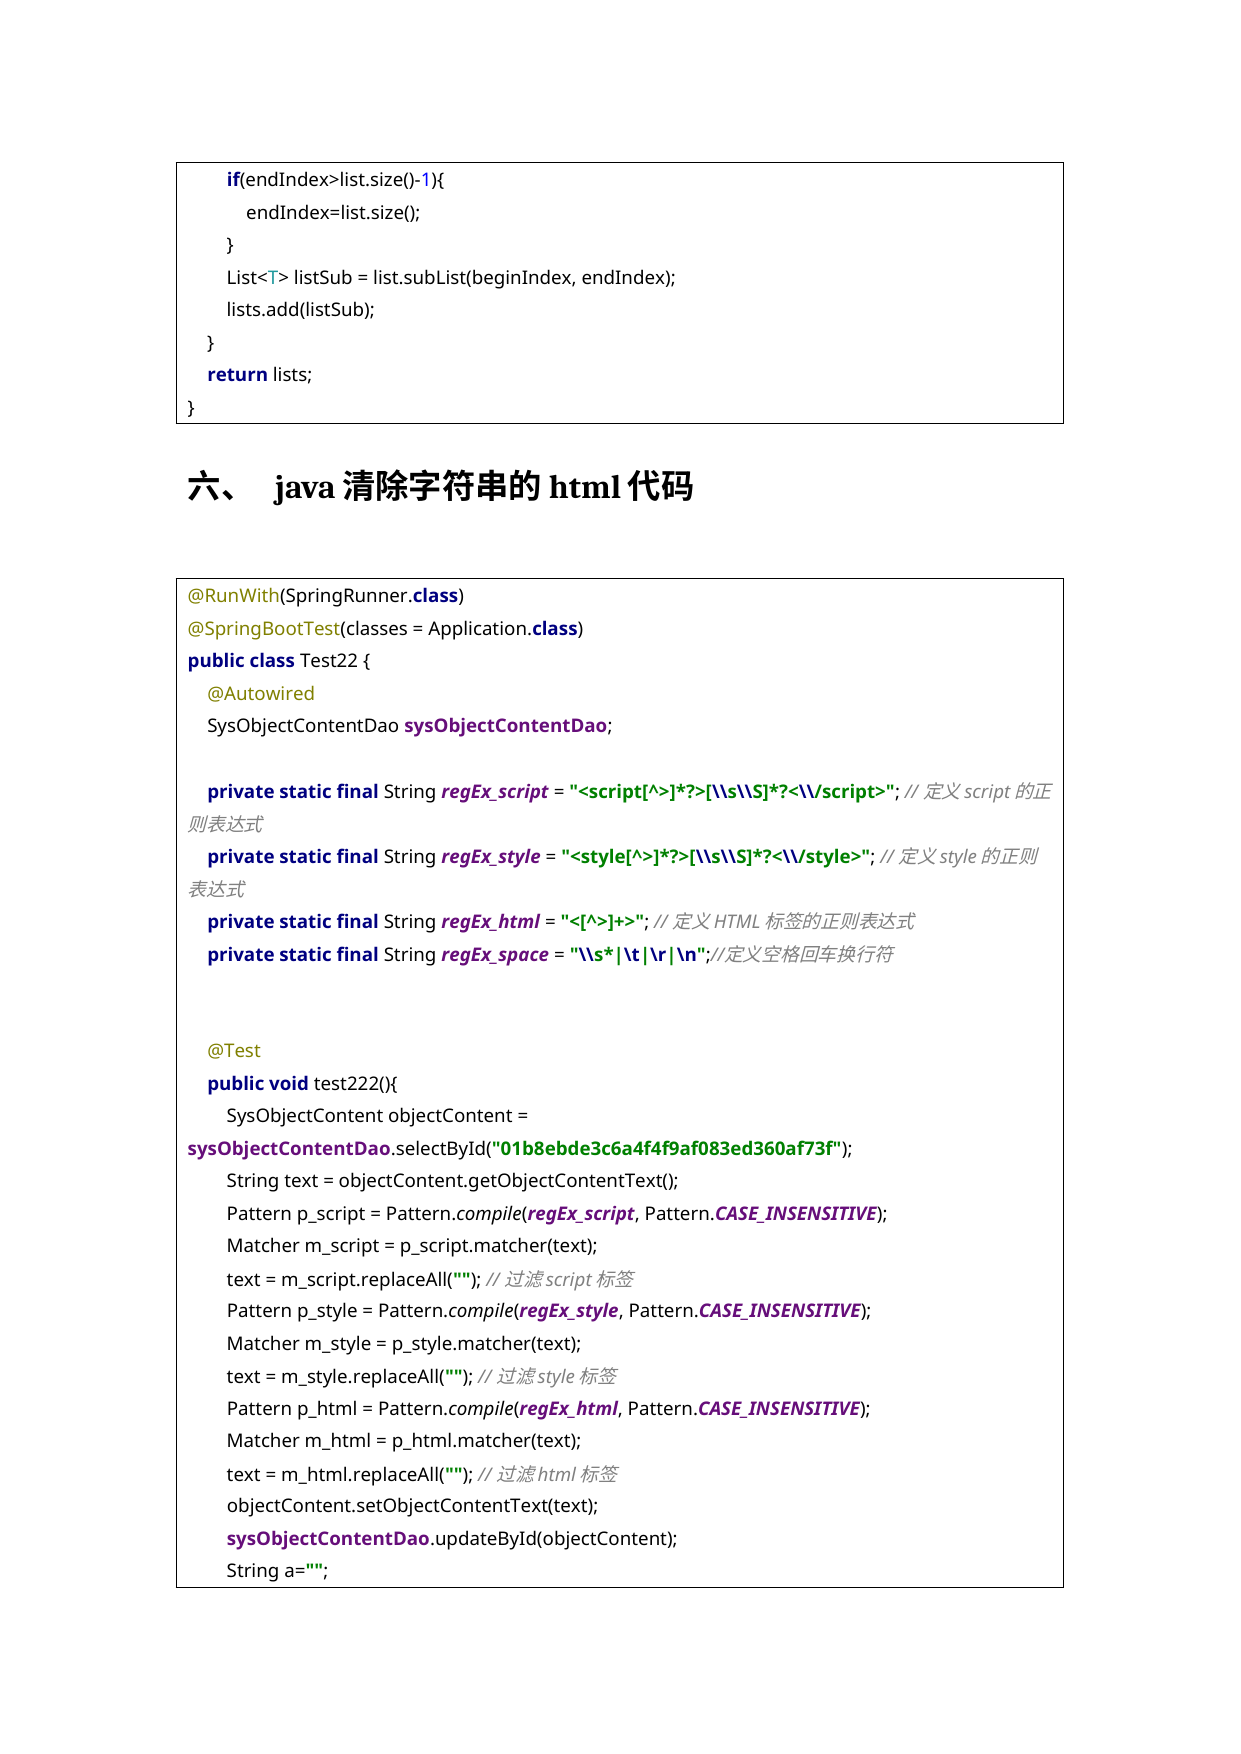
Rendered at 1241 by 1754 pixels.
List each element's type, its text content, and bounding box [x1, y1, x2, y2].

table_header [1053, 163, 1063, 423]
subtitle java清除字符串的html代码 [187, 451, 1053, 516]
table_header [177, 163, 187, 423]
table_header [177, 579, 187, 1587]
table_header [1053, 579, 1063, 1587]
